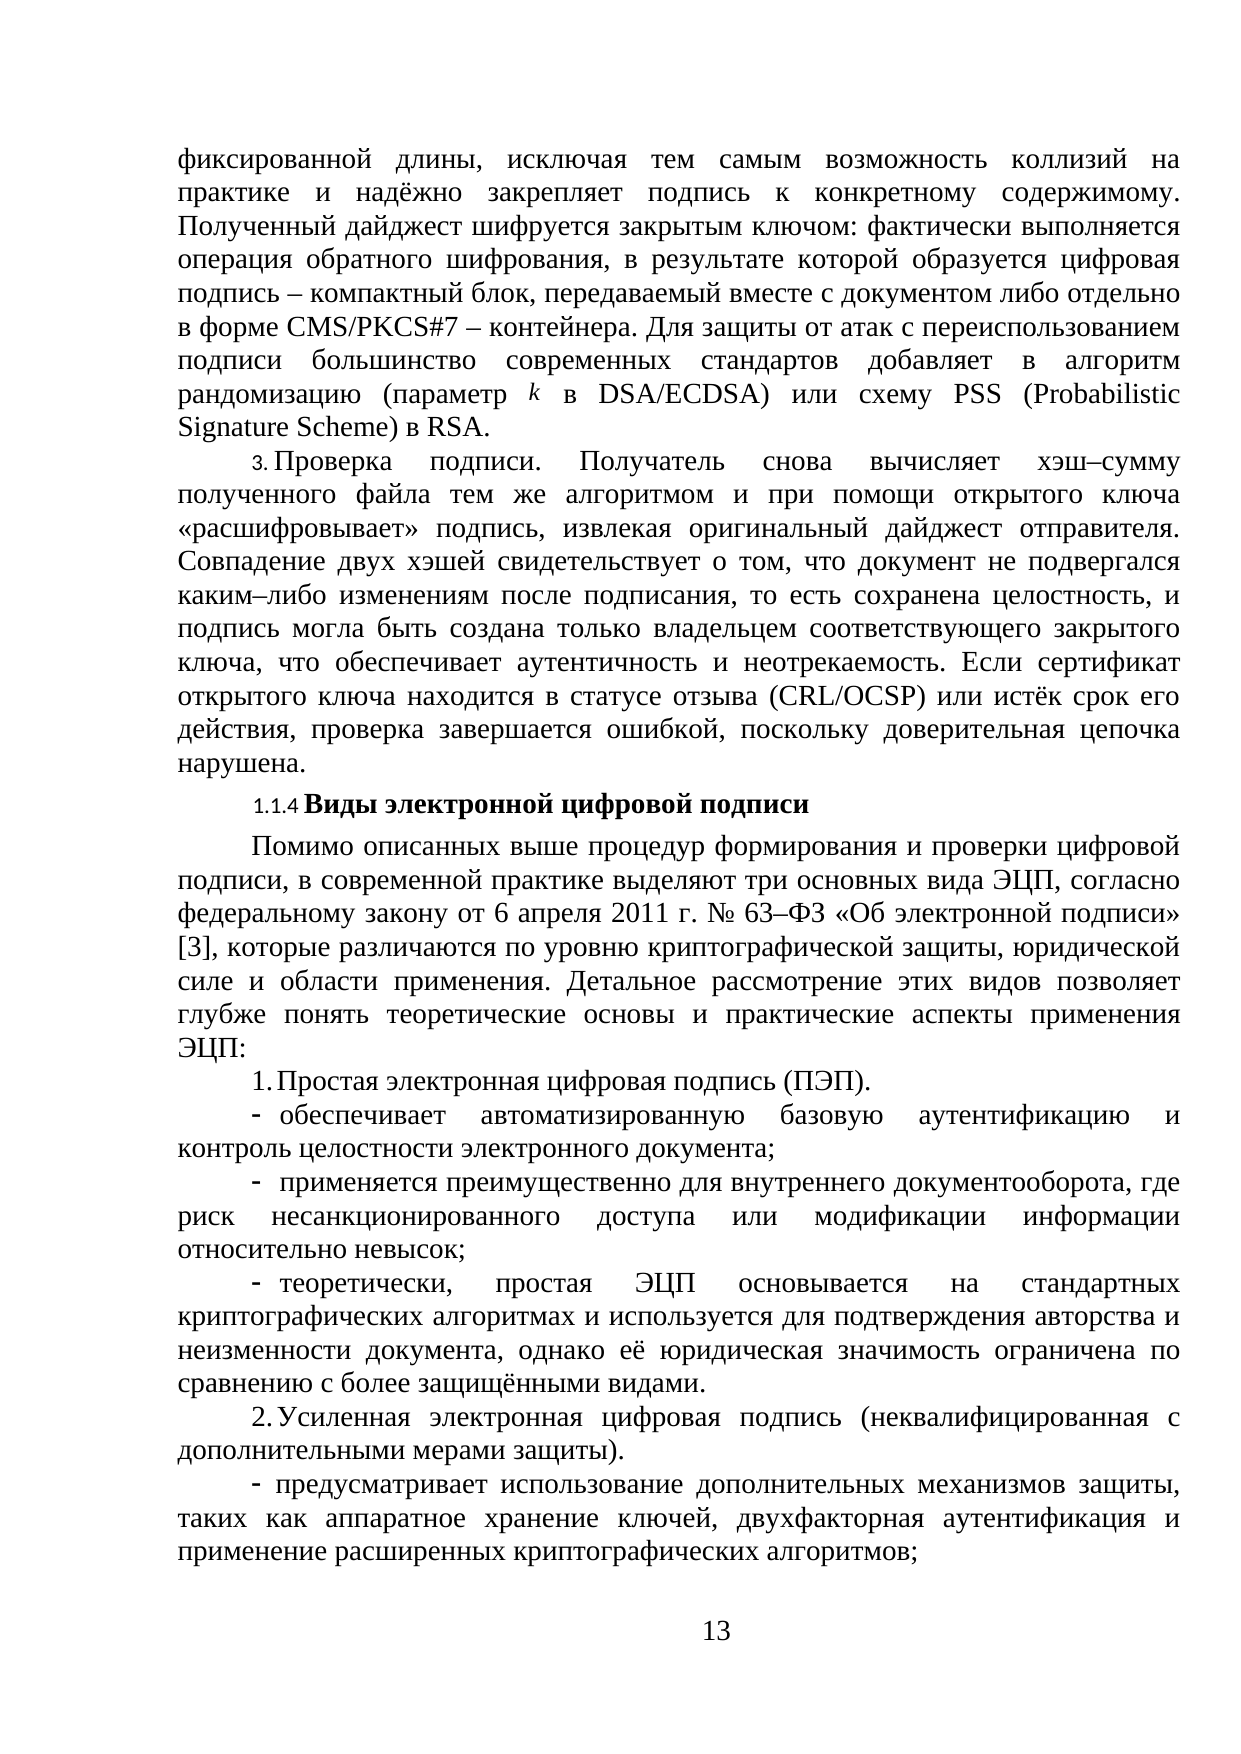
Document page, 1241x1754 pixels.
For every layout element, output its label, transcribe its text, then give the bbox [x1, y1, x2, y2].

subtitle Виды электронной цифровой подписи [252, 787, 1181, 820]
text Помимо описанных выше процедур формирования и проверки цифровой подписи, в современной практике выделяют три основных вида ЭЦП, согласно федеральному закону от 6 апреля 2011 г. № 63–ФЗ «Об электронной подписи» [3], которые различаются по уровню криптографической защиты, юридической силе и области применения. Детальное рассмотрение этих видов позволяет глубже понять теоретические основы и практические аспекты применения ЭЦП: [177, 828, 1181, 1063]
list Простая электронная цифровая подпись (ПЭП). [177, 1063, 1181, 1097]
list Проверка подписи. Получатель снова вычисляет хэш–сумму полученного файла тем же алгоритмом и при помощи открытого ключа «расшифровывает» подпись, извлекая оригинальный дайджест отправителя. Совпадение двух хэшей свидетельствует о том, что документ не подвергался каким–либо изменениям после подписания, то есть сохранена целостность, и подпись могла быть создана только владельцем соответствующего закрытого ключа, что обеспечивает аутентичность и неотрекаемость. Если сертификат открытого ключа находится в статусе отзыва (CRL/OCSP) или истёк срок его действия, проверка завершается ошибкой, поскольку доверительная цепочка нарушена. [177, 443, 1181, 778]
list обеспечивает автоматизированную базовую аутентификацию и контроль целостности электронного документа; [177, 1097, 1181, 1164]
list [177, 141, 1181, 443]
list применяется преимущественно для внутреннего документооборота, где риск несанкционированного доступа или модификации информации относительно невысок; [177, 1164, 1181, 1265]
list Усиленная электронная цифровая подпись (неквалифицированная с дополнительными мерами защиты). [177, 1399, 1181, 1466]
list теоретически, простая ЭЦП основывается на стандартных криптографических алгоритмах и используется для подтверждения авторства и неизменности документа, однако её юридическая значимость ограничена по сравнению с более защищёнными видами. [177, 1265, 1181, 1399]
list предусматривает использование дополнительных механизмов защиты, таких как аппаратное хранение ключей, двухфакторная аутентификация и применение расширенных криптографических алгоритмов; [177, 1466, 1181, 1567]
